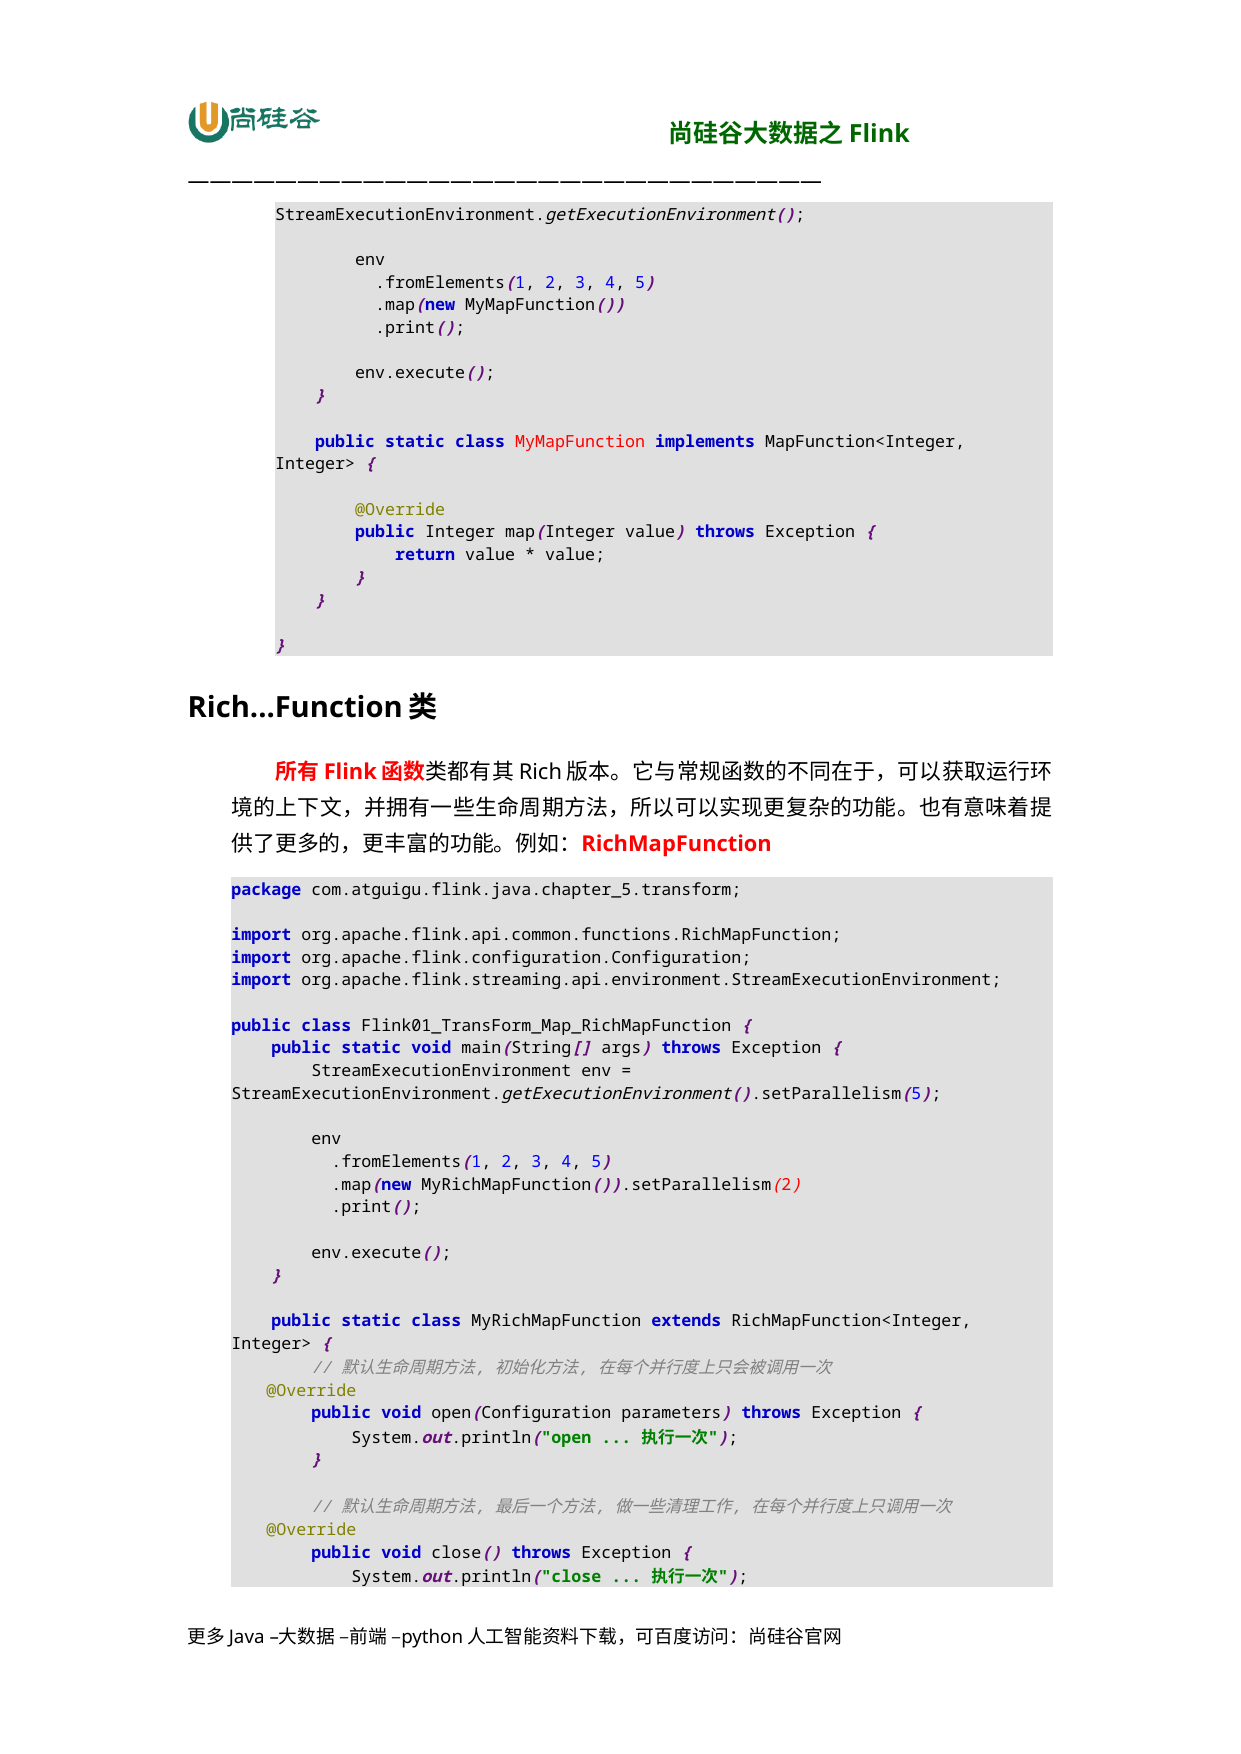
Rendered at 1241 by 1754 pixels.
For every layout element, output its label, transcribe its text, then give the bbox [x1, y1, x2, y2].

text 所有Flink函数类都有其Rich版本。它与常规函数的不同在于，可以获取运行环境的上下文，并拥有一些生命周期方法，所以可以实现更复杂的功能。也有意味着提供了更多的，更丰富的功能。例如：RichMapFunction [231, 754, 1053, 858]
picture [187, 101, 320, 143]
text Rich...Function类 [187, 672, 1042, 737]
